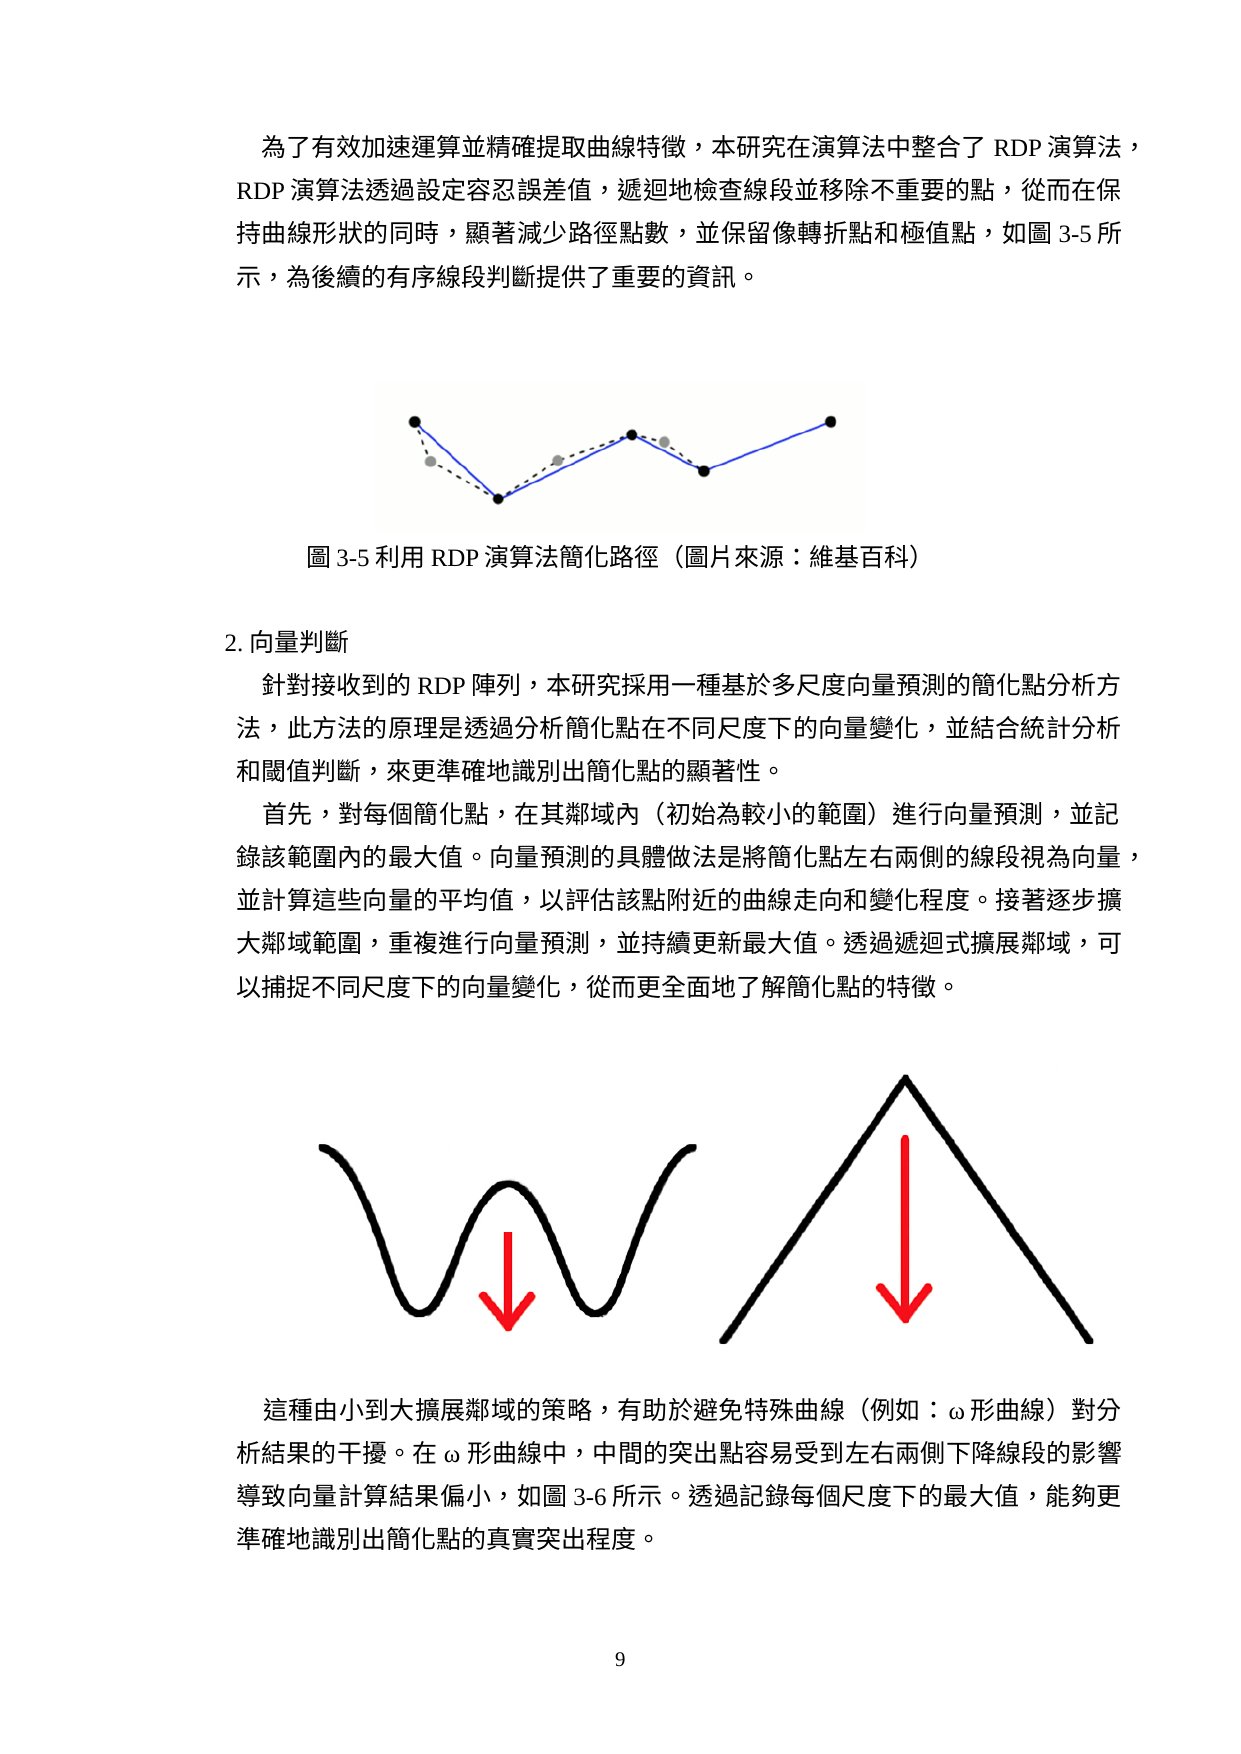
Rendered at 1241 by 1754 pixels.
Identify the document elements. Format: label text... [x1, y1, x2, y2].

text 為了有效加速運算並精確提取曲線特徵，本研究在演算法中整合了RDP演算法，RDP演算法透過設定容忍誤差值，遞迴地檢查線段並移除不重要的點，從而在保持曲線形狀的同時，顯著減少路徑點數，並保留像轉折點和極值點，如圖3-5所示，為後續的有序線段判斷提供了重要的資訊。 [236, 127, 1122, 294]
picture [280, 1027, 1121, 1375]
text 2. 向量判斷 [177, 622, 1122, 659]
picture [375, 382, 865, 533]
text 首先，對每個簡化點，在其鄰域內（初始為較小的範圍）進行向量預測，並記錄該範圍內的最大值。向量預測的具體做法是將簡化點左右兩側的線段視為向量，並計算這些向量的平均值，以評估該點附近的曲線走向和變化程度。接著逐步擴大鄰域範圍，重複進行向量預測，並持續更新最大值。透過遞迴式擴展鄰域，可以捕捉不同尺度下的向量變化，從而更全面地了解簡化點的特徵。 [236, 794, 1122, 1004]
text 圖3-5 利用RDP演算法簡化路徑（圖片來源：維基百科） [118, 537, 1122, 574]
text 針對接收到的 RDP 陣列，本研究採用一種基於多尺度向量預測的簡化點分析方法，此方法的原理是透過分析簡化點在不同尺度下的向量變化，並結合統計分析和閾值判斷，來更準確地識別出簡化點的顯著性。 [236, 665, 1122, 788]
